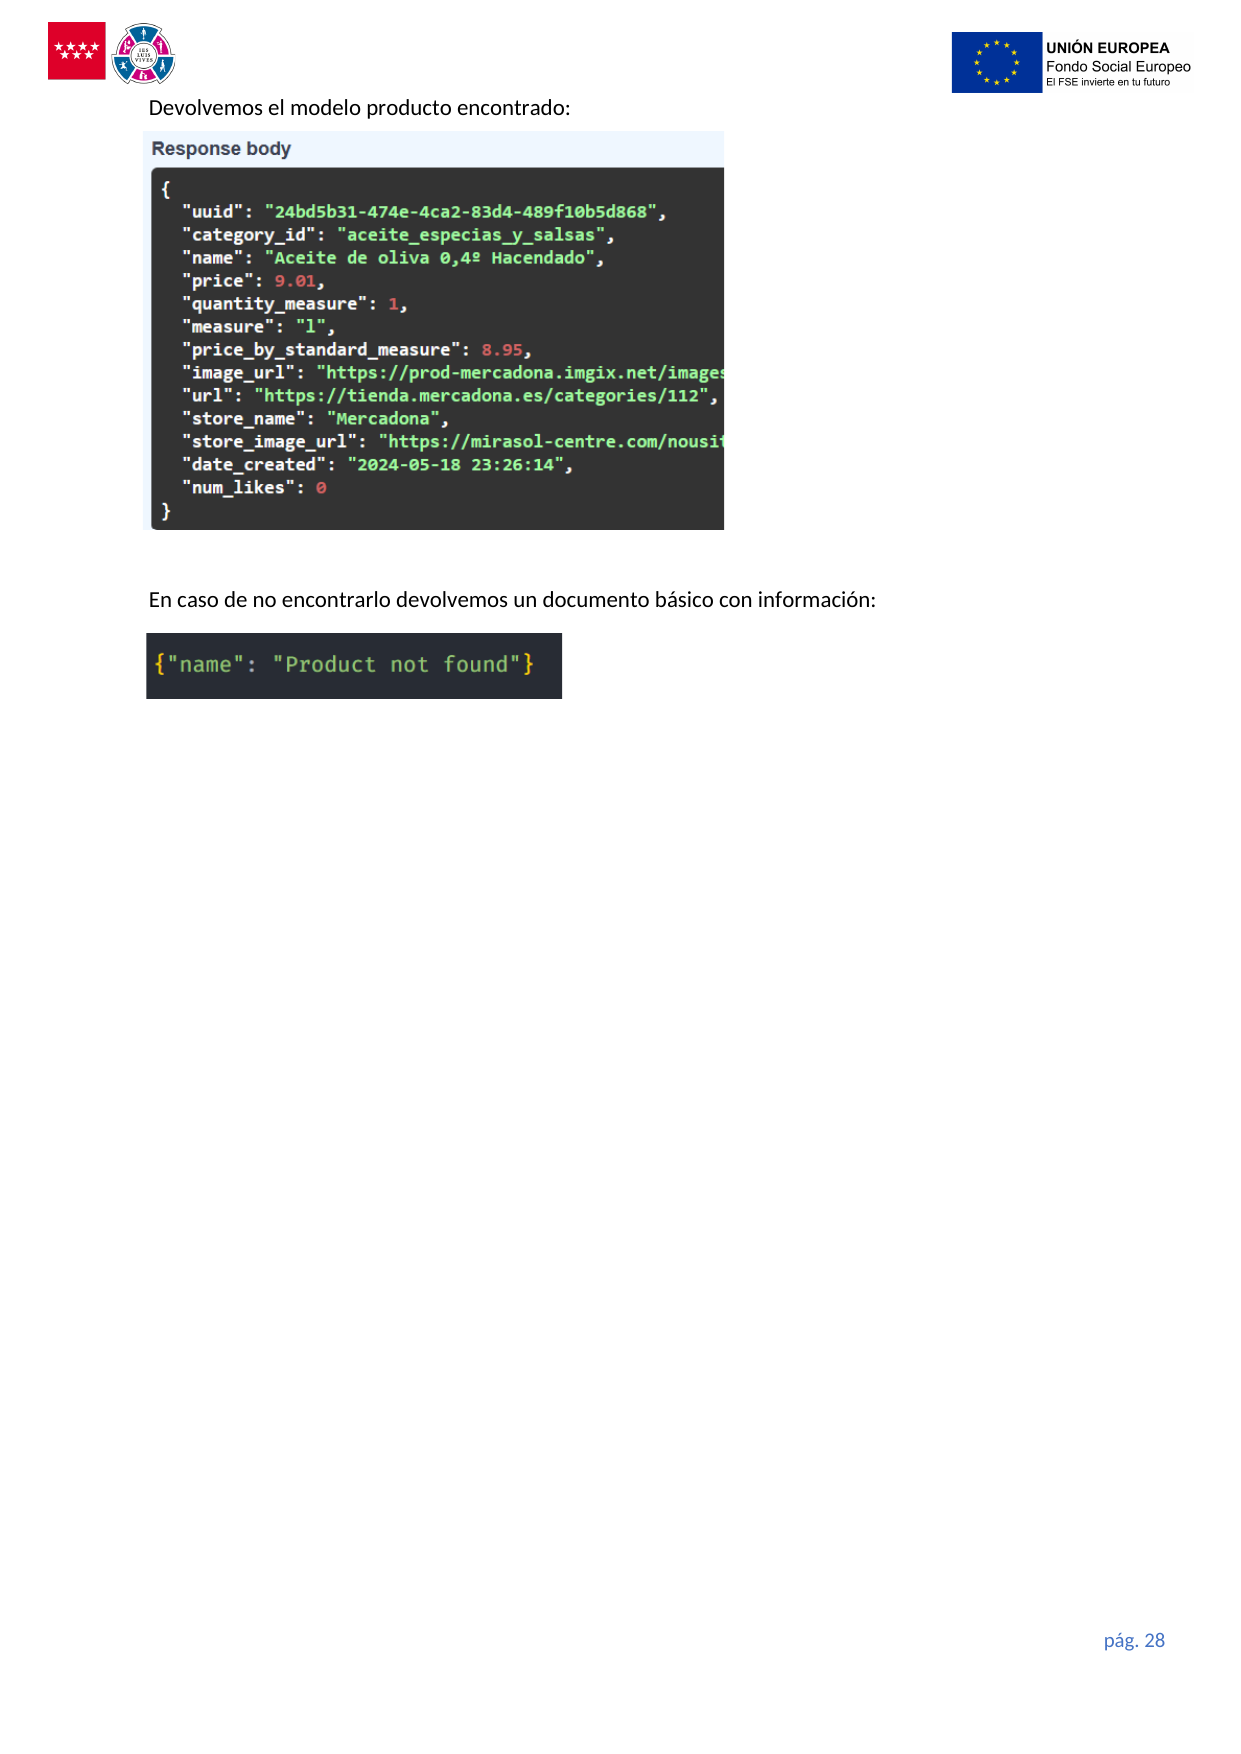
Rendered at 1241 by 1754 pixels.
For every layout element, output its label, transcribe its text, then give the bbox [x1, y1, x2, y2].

picture [951, 32, 1195, 93]
picture [146, 633, 563, 699]
picture [142, 131, 725, 530]
text Devolvemos el modelo producto encontrado: [75, 75, 1165, 121]
picture [41, 15, 176, 86]
text En caso de no encontrarlo devolvemos un documento básico con información: [75, 585, 1165, 613]
